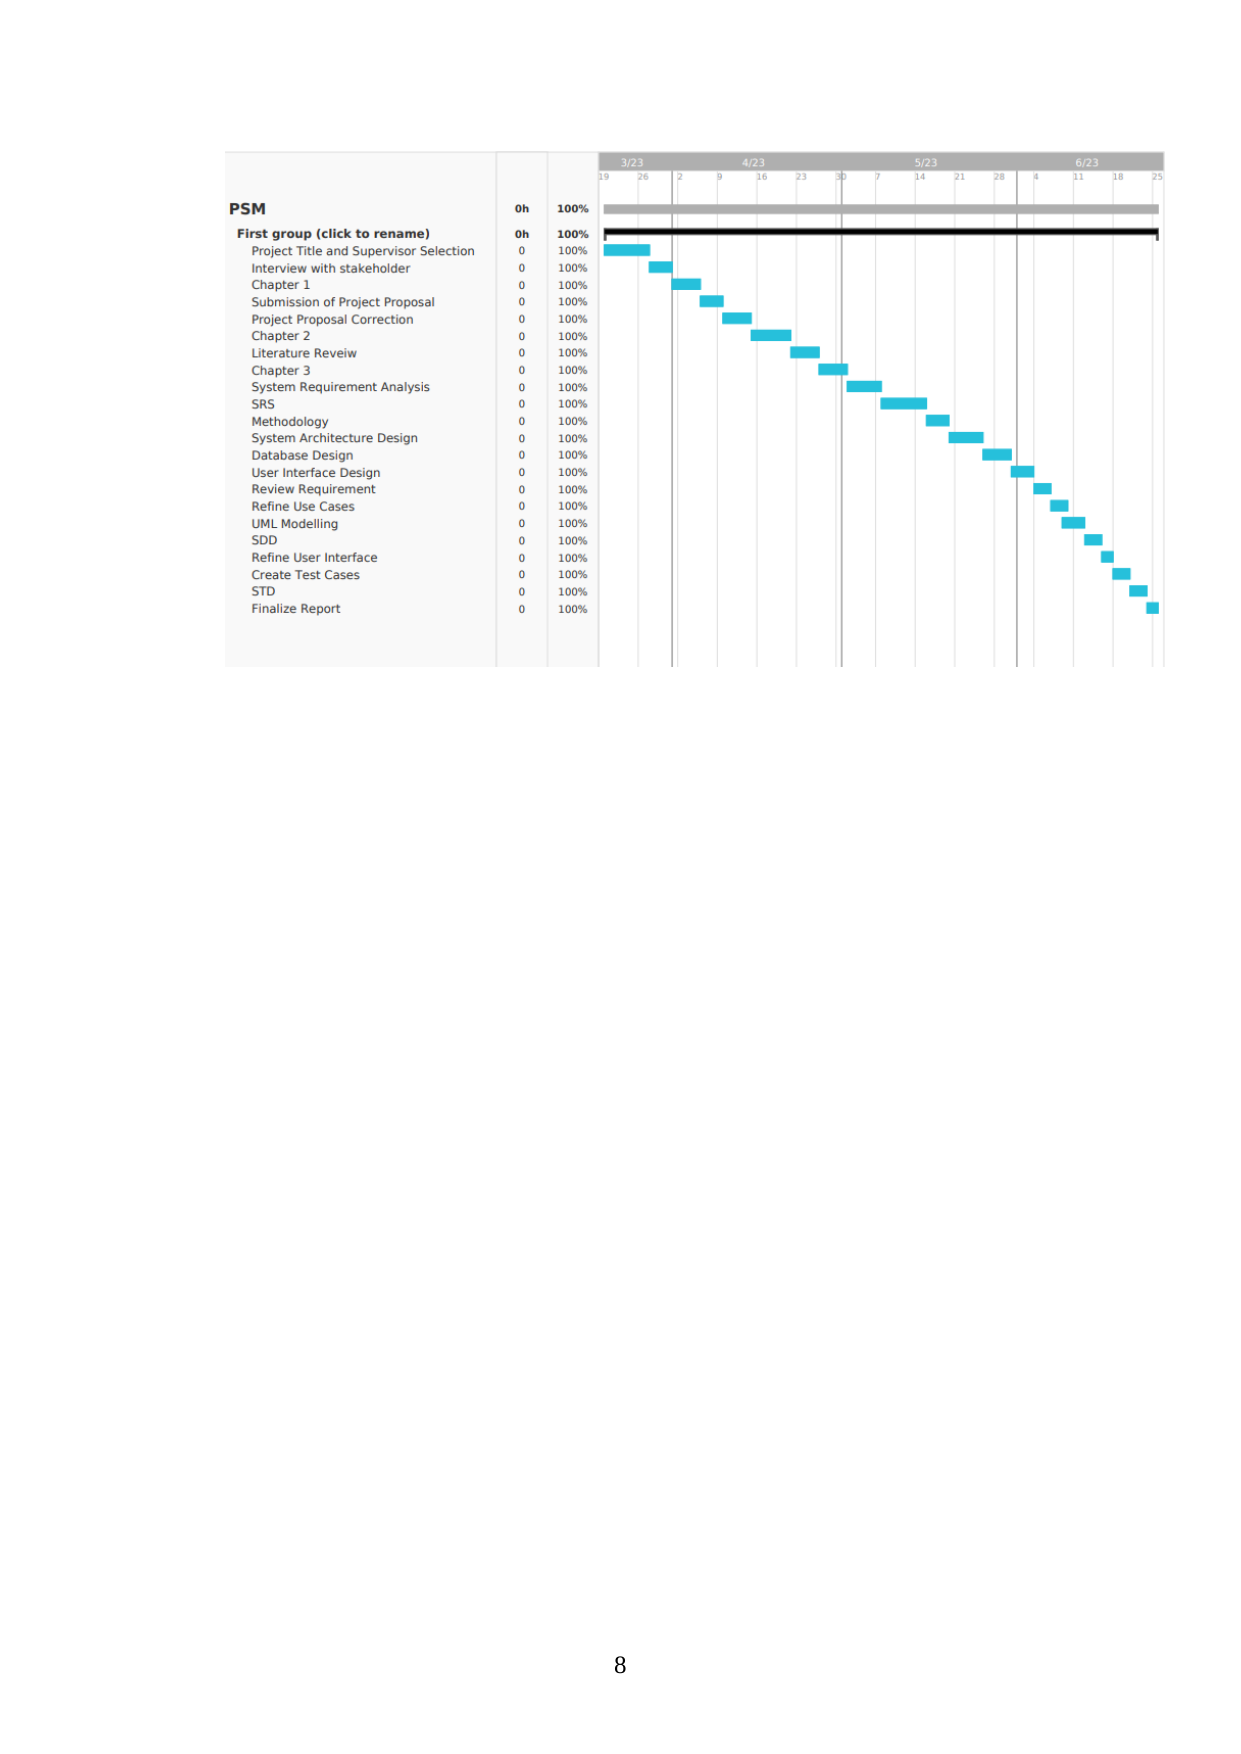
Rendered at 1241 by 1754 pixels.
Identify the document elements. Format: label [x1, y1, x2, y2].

picture [225, 150, 1166, 667]
